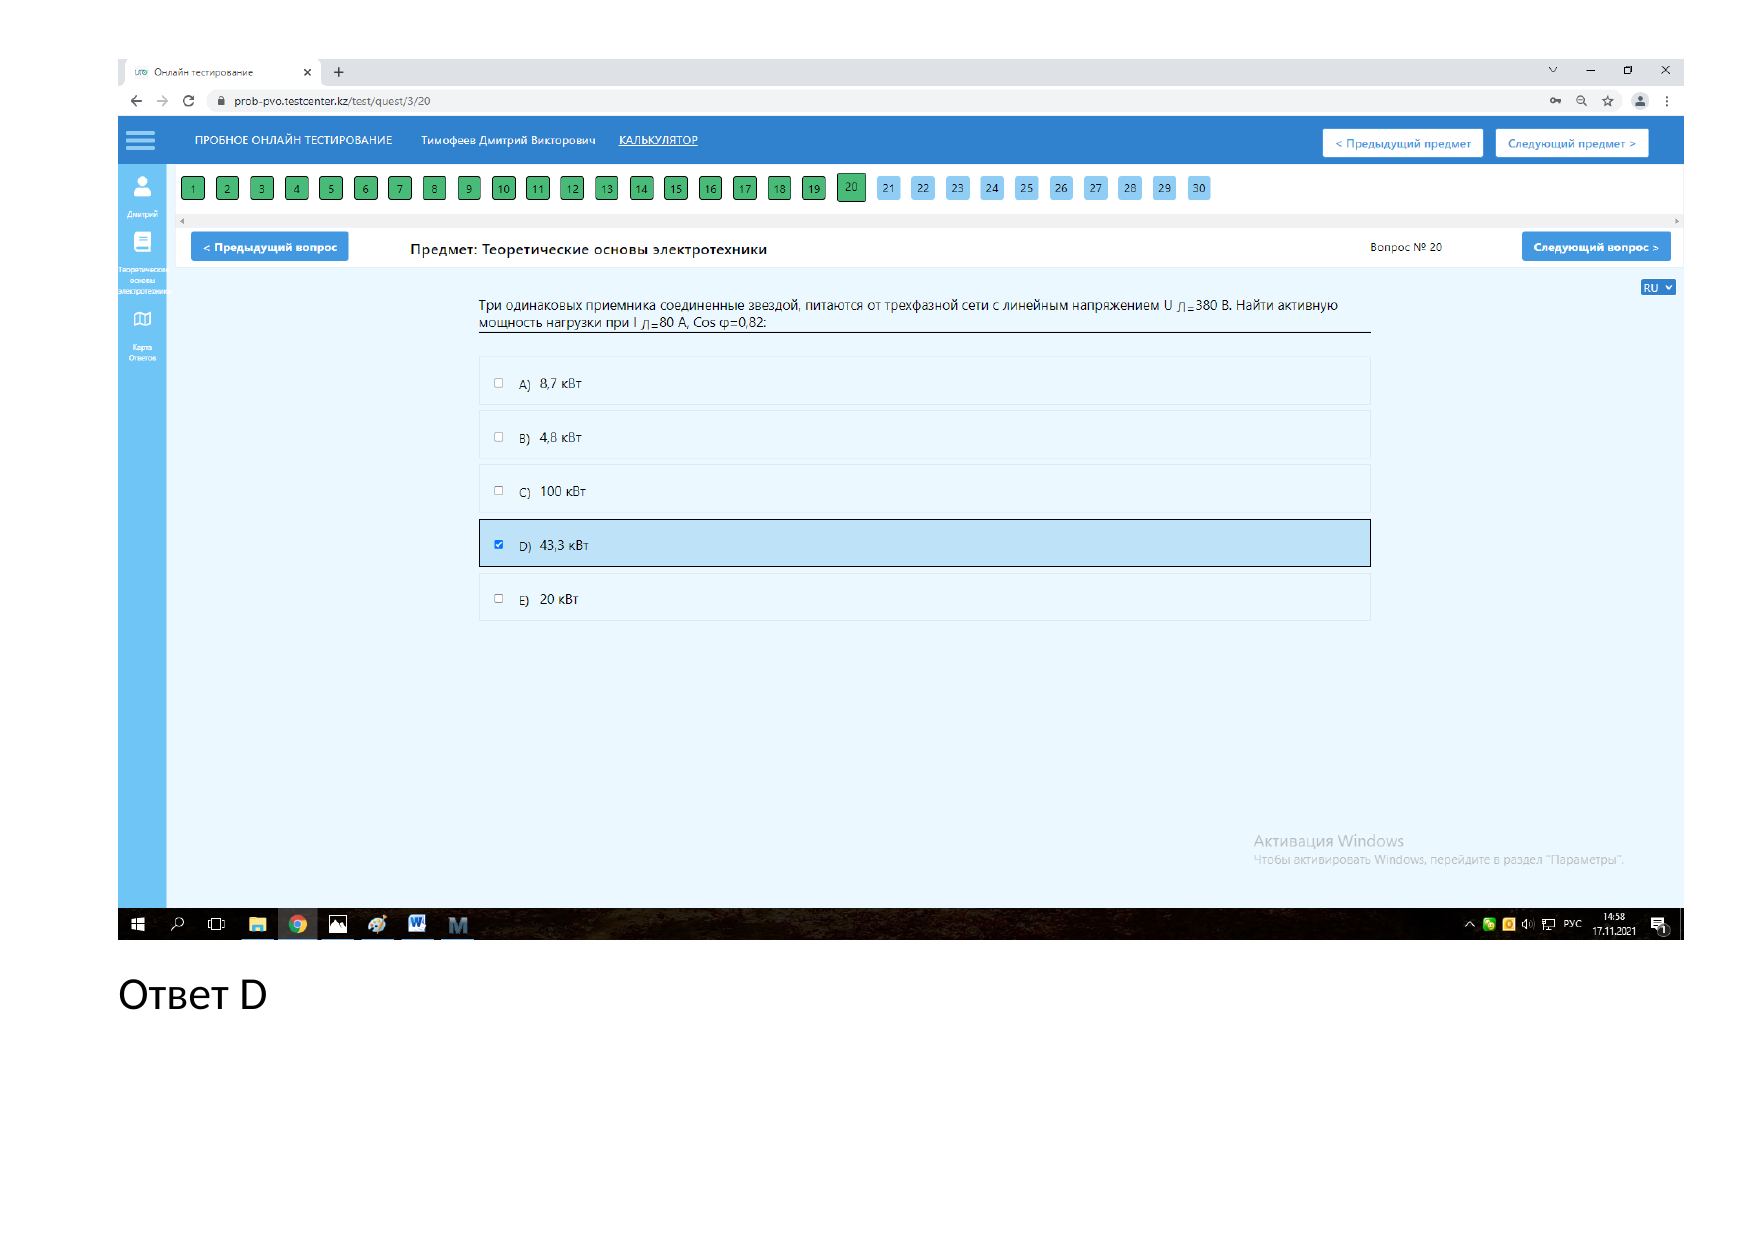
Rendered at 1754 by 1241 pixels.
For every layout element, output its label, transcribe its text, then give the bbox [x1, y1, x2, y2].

picture [118, 59, 1684, 940]
text Ответ D [118, 965, 1695, 1021]
